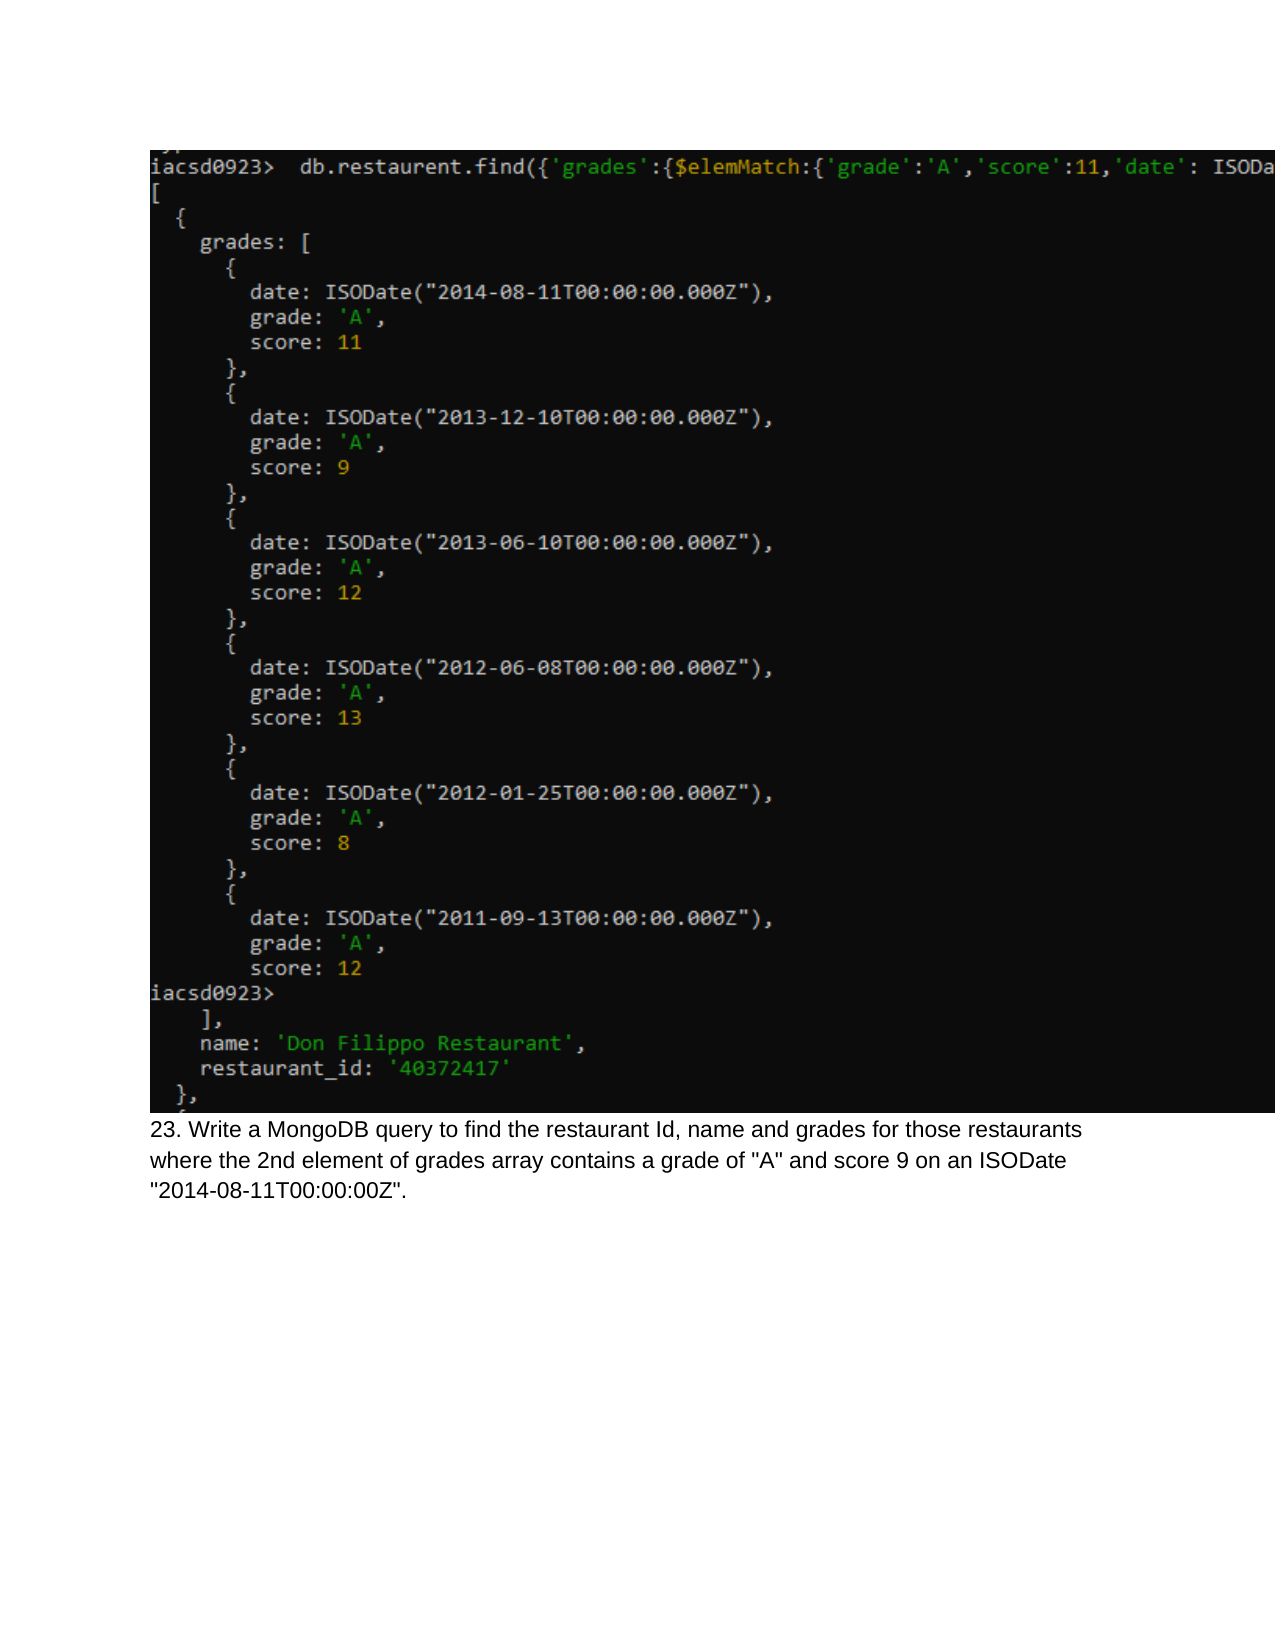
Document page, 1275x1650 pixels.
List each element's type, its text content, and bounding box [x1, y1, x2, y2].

text where the 2nd element of grades array contains a grade of "A" and score 9 on an ISODate [150, 1147, 1125, 1173]
picture [150, 150, 1275, 1113]
text "2014-08-11T00:00:00Z". [150, 1177, 1125, 1203]
text 23. Write a MongoDB query to find the restaurant Id, name and grades for those restaurants [150, 1116, 1125, 1143]
